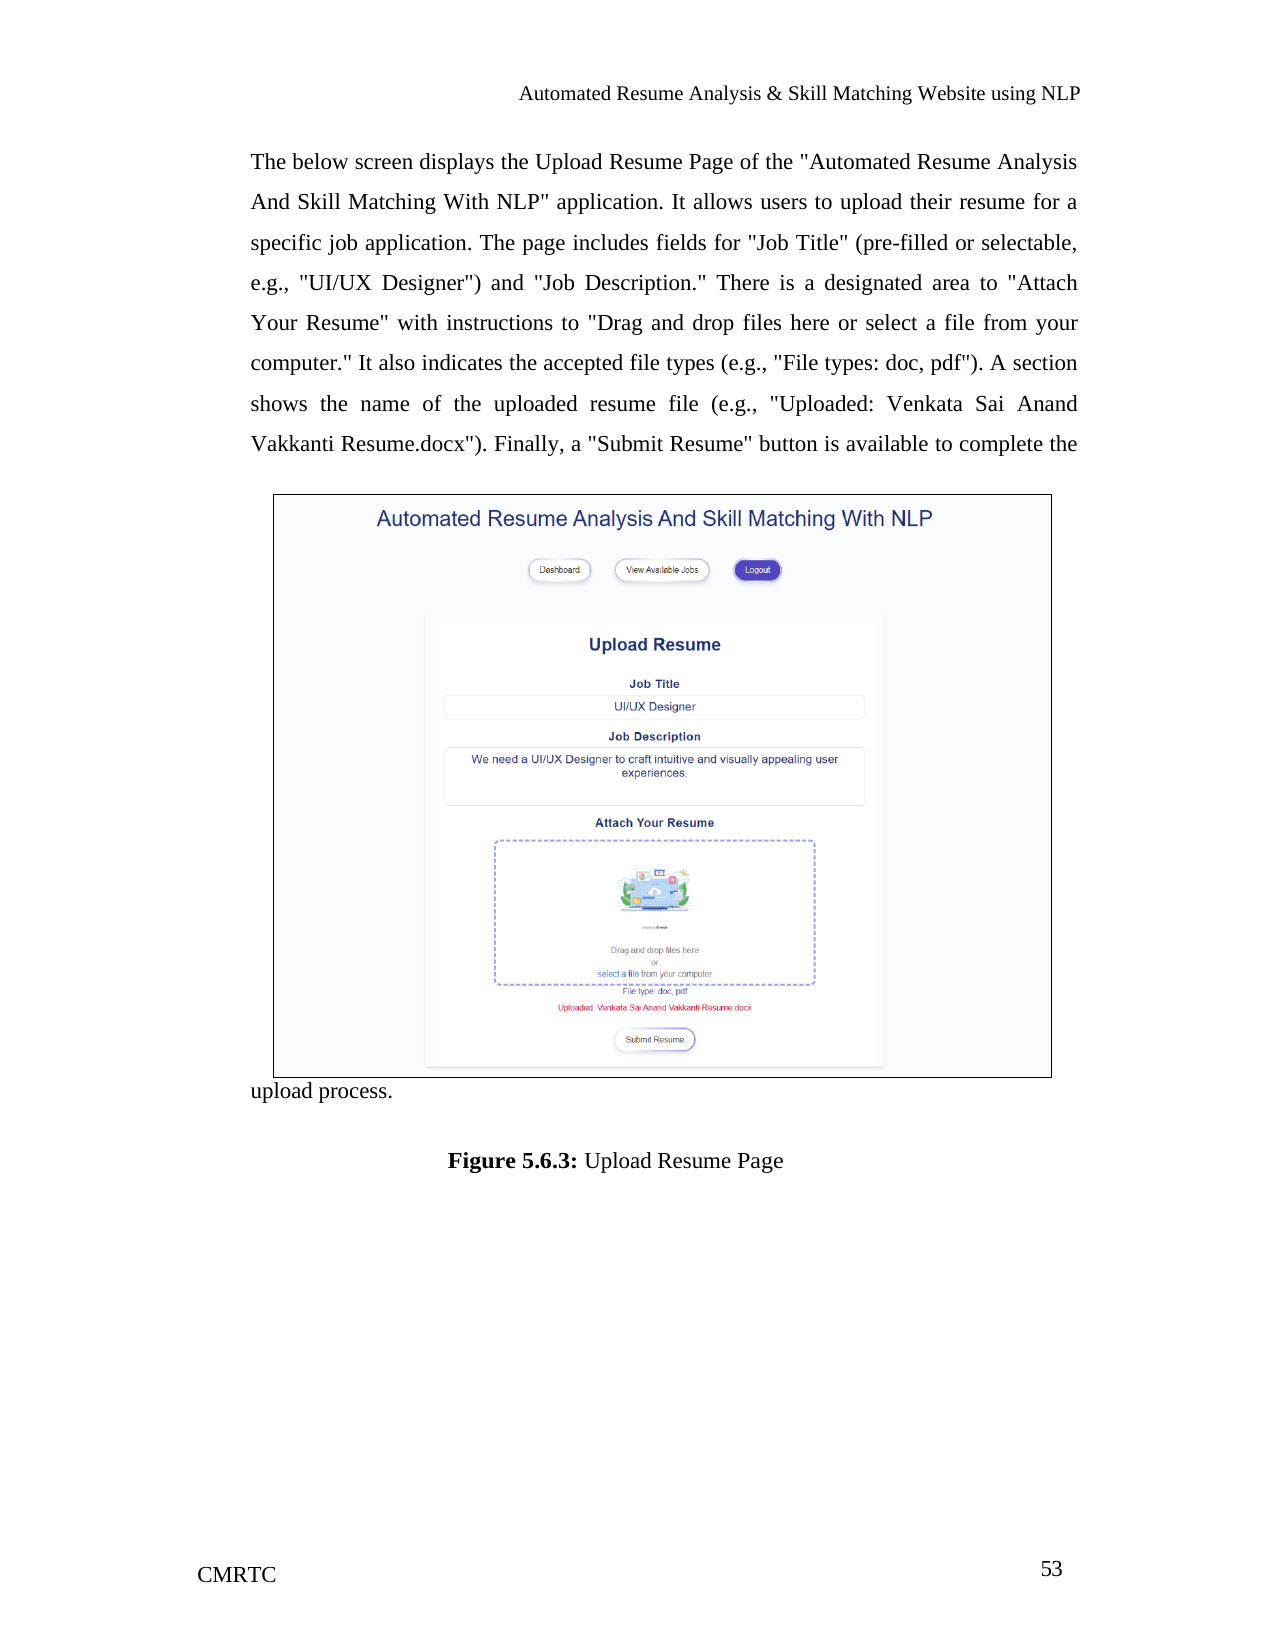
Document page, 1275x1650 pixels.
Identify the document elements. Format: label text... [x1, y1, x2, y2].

text Figure 5.6.3: Upload Resume Page [150, 1147, 1081, 1173]
picture [274, 495, 1051, 1077]
